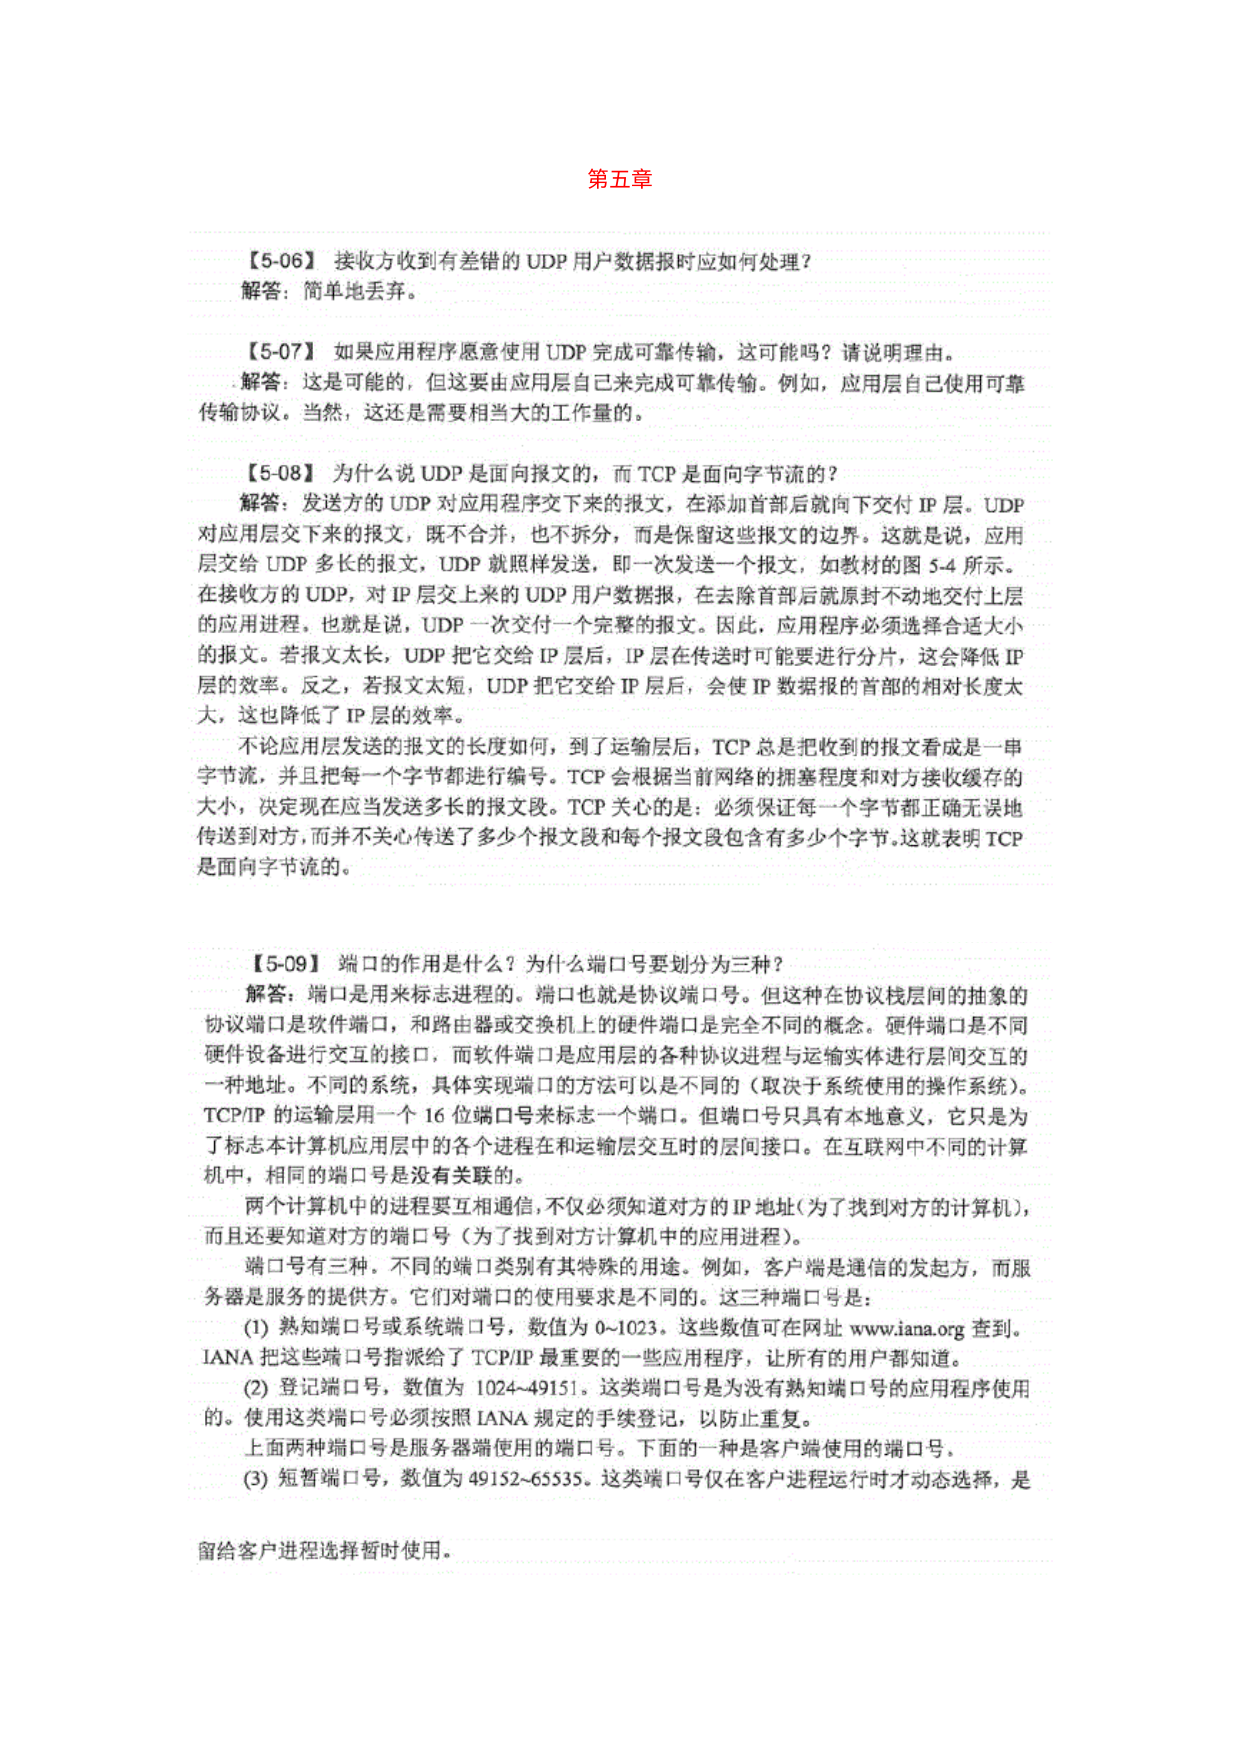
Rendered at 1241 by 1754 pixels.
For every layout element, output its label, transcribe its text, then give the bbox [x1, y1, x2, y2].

picture [187, 942, 1053, 1504]
picture [187, 227, 1053, 891]
picture [187, 1527, 1053, 1575]
text 第五章 [187, 162, 1053, 194]
